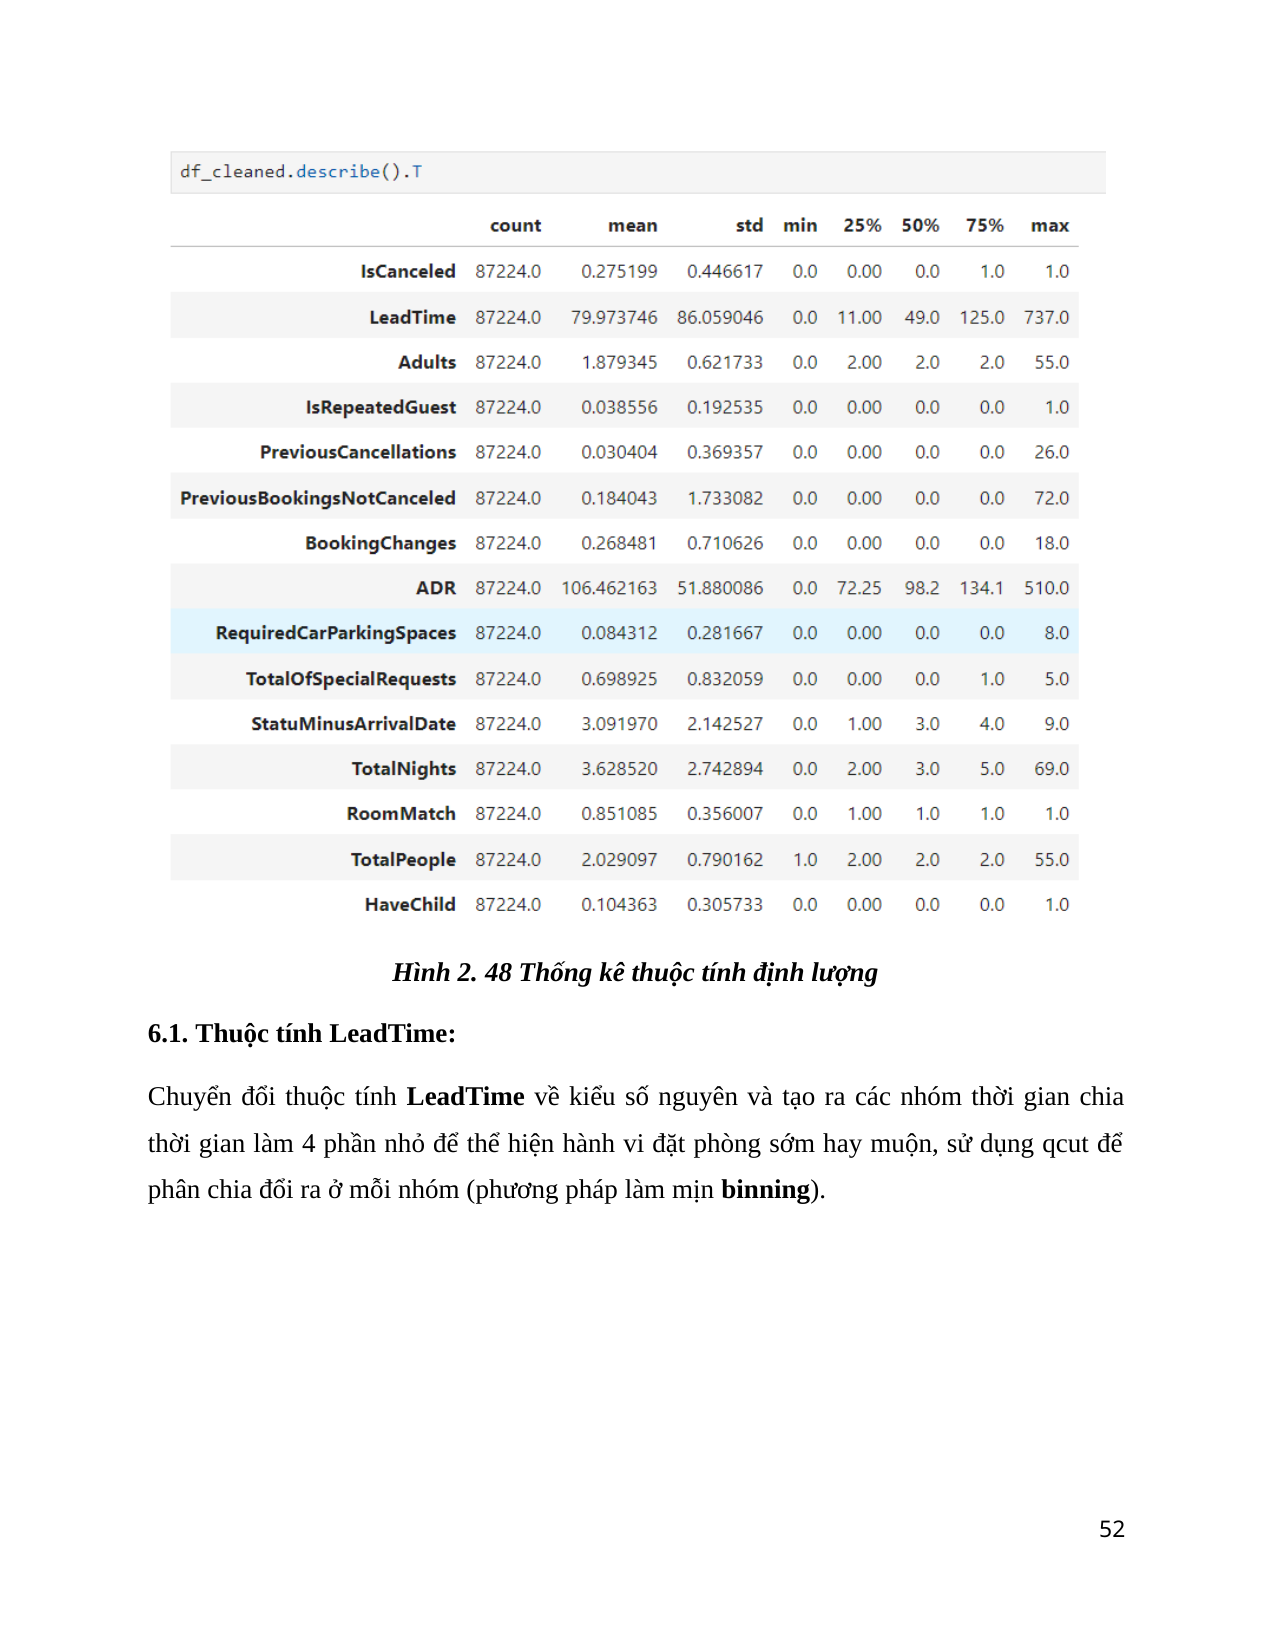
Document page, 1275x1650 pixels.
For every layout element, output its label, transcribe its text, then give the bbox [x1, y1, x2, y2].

text Chuyển đổi thuộc tính LeadTime về kiểu số nguyên và tạo ra các nhóm thời gian chia thời gian làm 4 phần nhỏ để thể hiện hành vi đặt phòng sớm hay muộn, sử dụng qcut để phân chia đổi ra ở mỗi nhóm (phương pháp làm mịn binning). [148, 1080, 1125, 1205]
picture [166, 150, 1106, 924]
text Thuộc tính LeadTime: [148, 1017, 1125, 1048]
